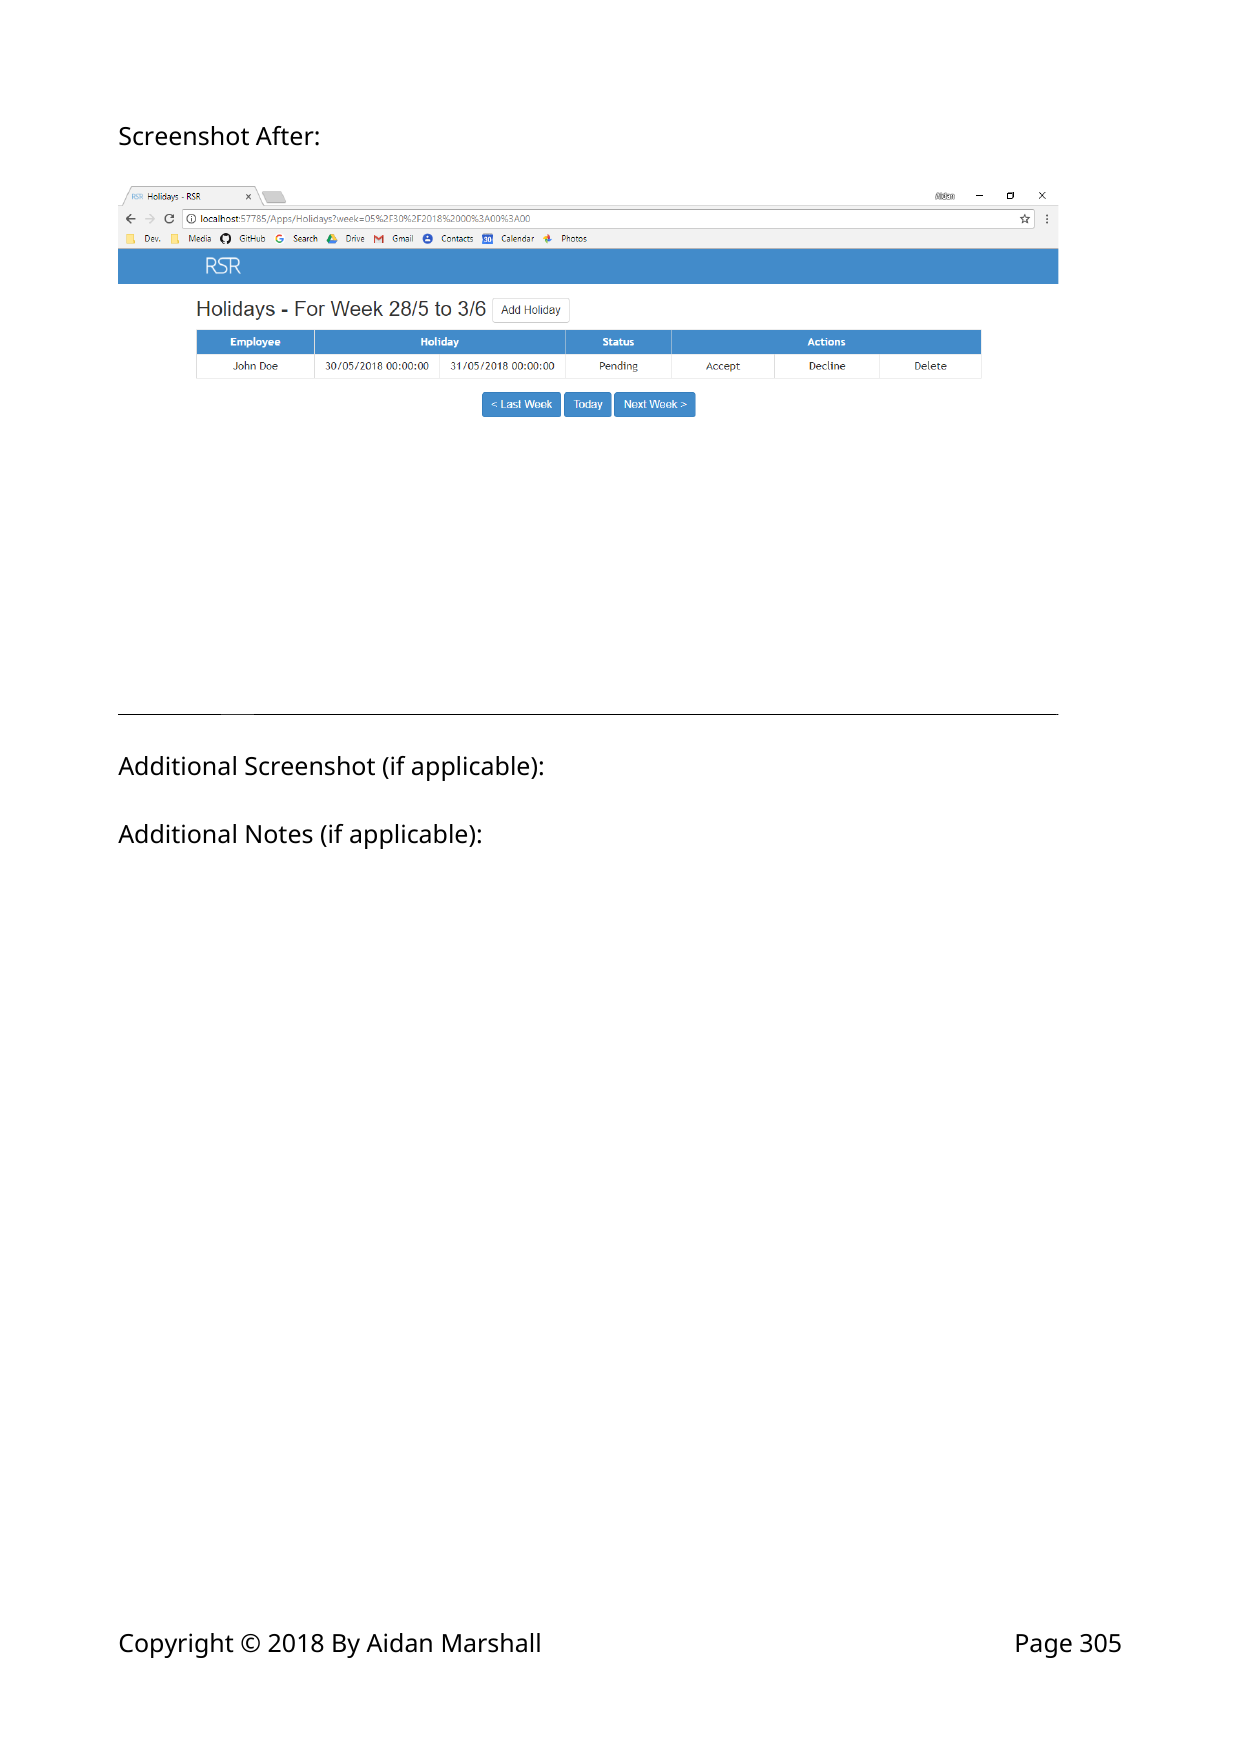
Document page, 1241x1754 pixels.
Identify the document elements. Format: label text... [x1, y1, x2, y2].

text Additional Notes (if applicable): [118, 817, 1122, 851]
text Additional Screenshot (if applicable): [118, 749, 1122, 783]
text Screenshot After: [118, 118, 1122, 152]
picture [118, 186, 1059, 715]
